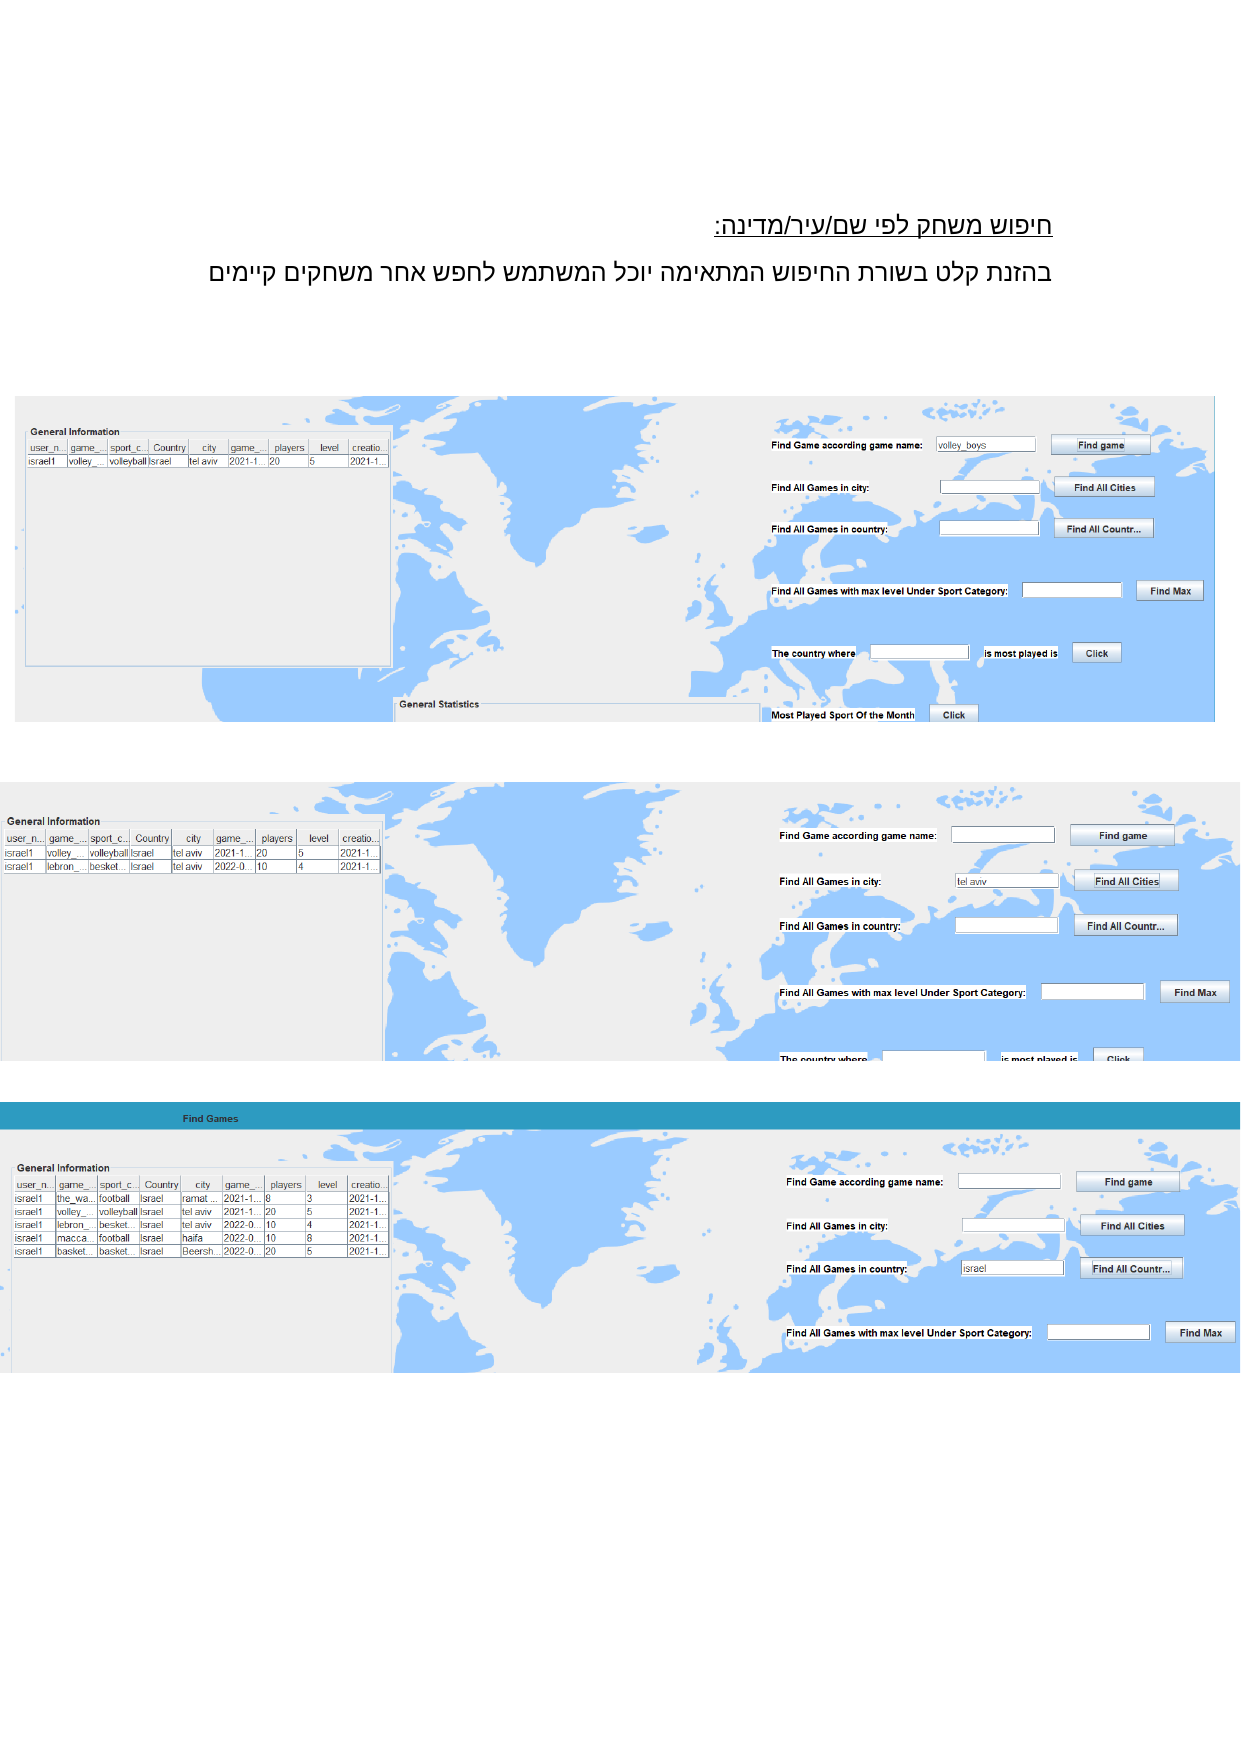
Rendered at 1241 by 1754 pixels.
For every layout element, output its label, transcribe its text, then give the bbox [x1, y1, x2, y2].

picture [0, 1102, 1241, 1373]
text חיפוש משחק לפי שם/עיר/מדינה: [187, 211, 1053, 239]
text בהזנת קלט בשורת החיפוש המתאימה יוכל המשתמש לחפש אחר משחקים קיימים [187, 258, 1053, 287]
picture [14, 396, 1215, 722]
picture [0, 782, 1241, 1061]
